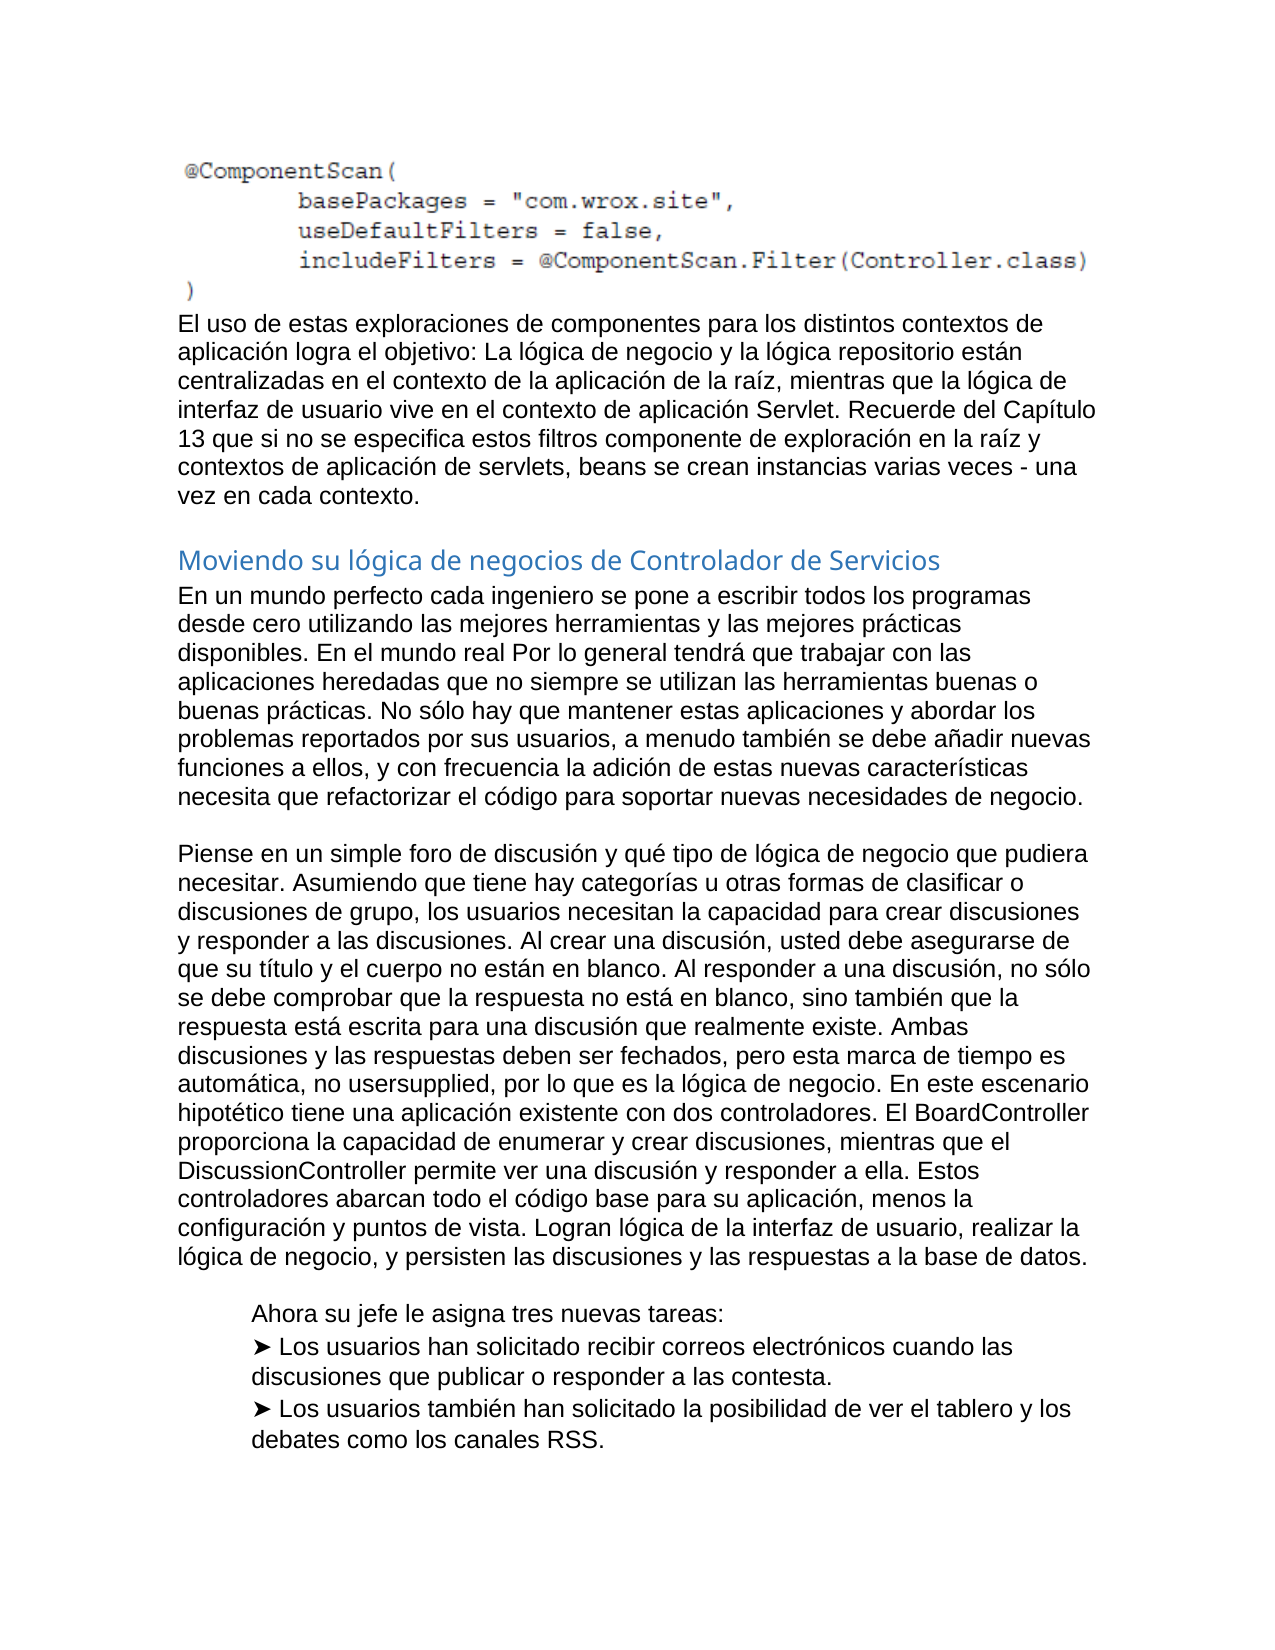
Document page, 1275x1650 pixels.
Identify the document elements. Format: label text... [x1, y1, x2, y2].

text El uso de estas exploraciones de componentes para los distintos contextos de aplicación logra el objetivo: La lógica de negocio y la lógica repositorio están centralizadas en el contexto de la aplicación de la raíz, mientras que la lógica de interfaz de usuario vive en el contexto de aplicación Servlet. Recuerde del Capítulo 13 que si no se especifica estos filtros componente de exploración en la raíz y contextos de aplicación de servlets, beans se crean instancias varias veces - una vez en cada contexto. [177, 308, 1098, 510]
text Piense en un simple foro de discusión y qué tipo de lógica de negocio que pudiera necesitar. Asumiendo que tiene hay categorías u otras formas de clasificar o discusiones de grupo, los usuarios necesitan la capacidad para crear discusiones y responder a las discusiones. Al crear una discusión, usted debe asegurarse de que su título y el cuerpo no están en blanco. Al responder a una discusión, no sólo se debe comprobar que la respuesta no está en blanco, sino también que la respuesta está escrita para una discusión que realmente existe. Ambas discusiones y las respuestas deben ser fechados, pero esta marca de tiempo es automática, no usersupplied, por lo que es la lógica de negocio. En este escenario hipotético tiene una aplicación existente con dos controladores. El BoardController proporciona la capacidad de enumerar y crear discusiones, mientras que el DiscussionController permite ver una discusión y responder a ella. Estos controladores abarcan todo el código base para su aplicación, menos la configuración y puntos de vista. Logran lógica de la interfaz de usuario, realizar la lógica de negocio, y persisten las discusiones y las respuestas a la base de datos. [177, 839, 1098, 1271]
text En un mundo perfecto cada ingeniero se pone a escribir todos los programas desde cero utilizando las mejores herramientas y las mejores prácticas disponibles. En el mundo real Por lo general tendrá que trabajar con las aplicaciones heredadas que no siempre se utilizan las herramientas buenas o buenas prácticas. No sólo hay que mantener estas aplicaciones y abordar los problemas reportados por sus usuarios, a menudo también se debe añadir nuevas funciones a ellos, y con frecuencia la adición de estas nuevas características necesita que refactorizar el código para soportar nuevas necesidades de negocio. [177, 581, 1098, 811]
text ➤ Los usuarios también han solicitado la posibilidad de ver el tablero y los debates como los canales RSS. [251, 1391, 1098, 1454]
text ➤ Los usuarios han solicitado recibir correos electrónicos cuando las discusiones que publicar o responder a las contesta. [251, 1328, 1098, 1391]
subtitle Moviendo su lógica de negocios de Controlador de Servicios [177, 541, 1098, 578]
picture [177, 147, 1095, 309]
text Ahora su jefe le asigna tres nuevas tareas: [251, 1299, 1098, 1328]
